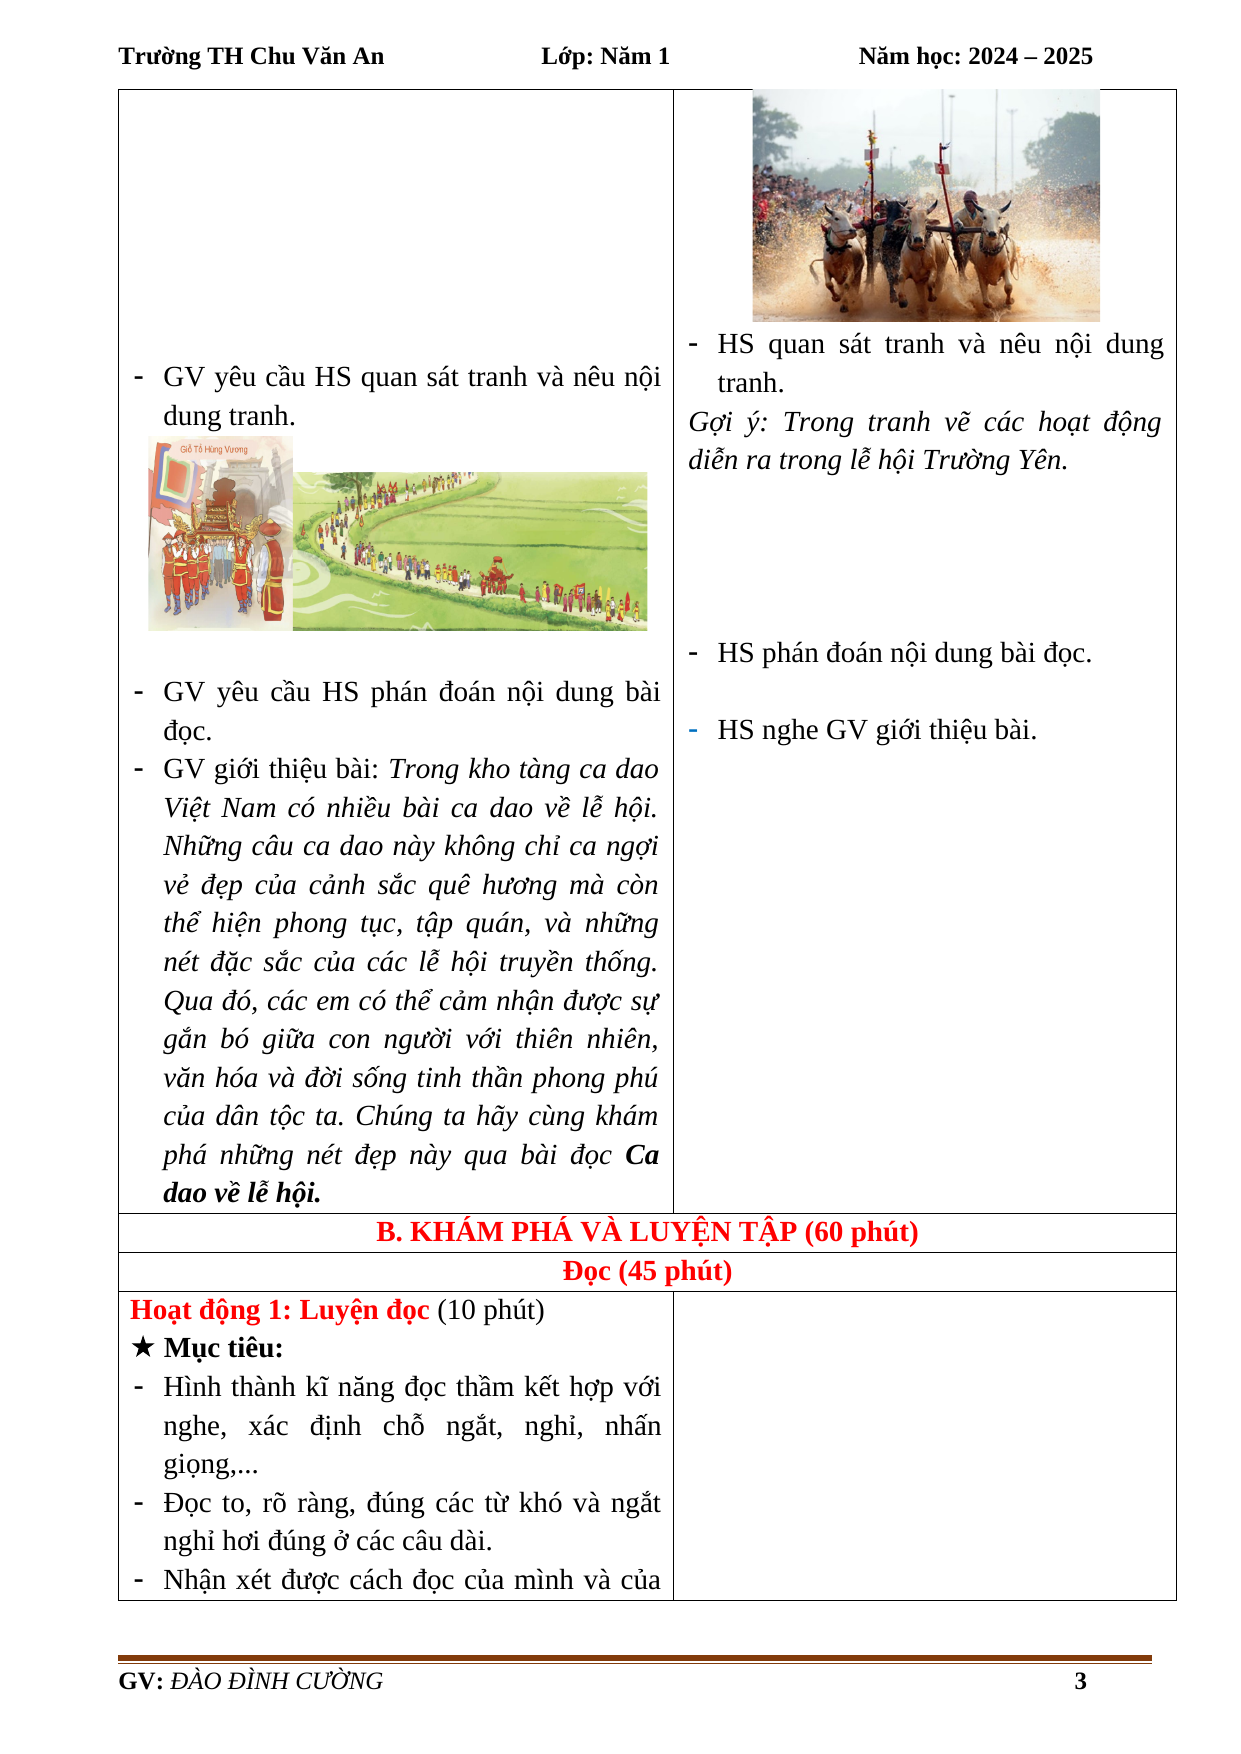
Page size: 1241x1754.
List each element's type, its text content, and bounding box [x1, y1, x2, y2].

picture [148, 436, 648, 631]
table_cell Đọc (45 phút) [119, 1253, 1176, 1291]
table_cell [674, 1292, 1176, 1600]
table_cell B. KHÁM PHÁ VÀ LUYỆN TẬP (60 phút) [119, 1214, 1176, 1252]
picture [752, 89, 1100, 322]
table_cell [674, 90, 1176, 1213]
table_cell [119, 90, 673, 1213]
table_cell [119, 1292, 673, 1600]
